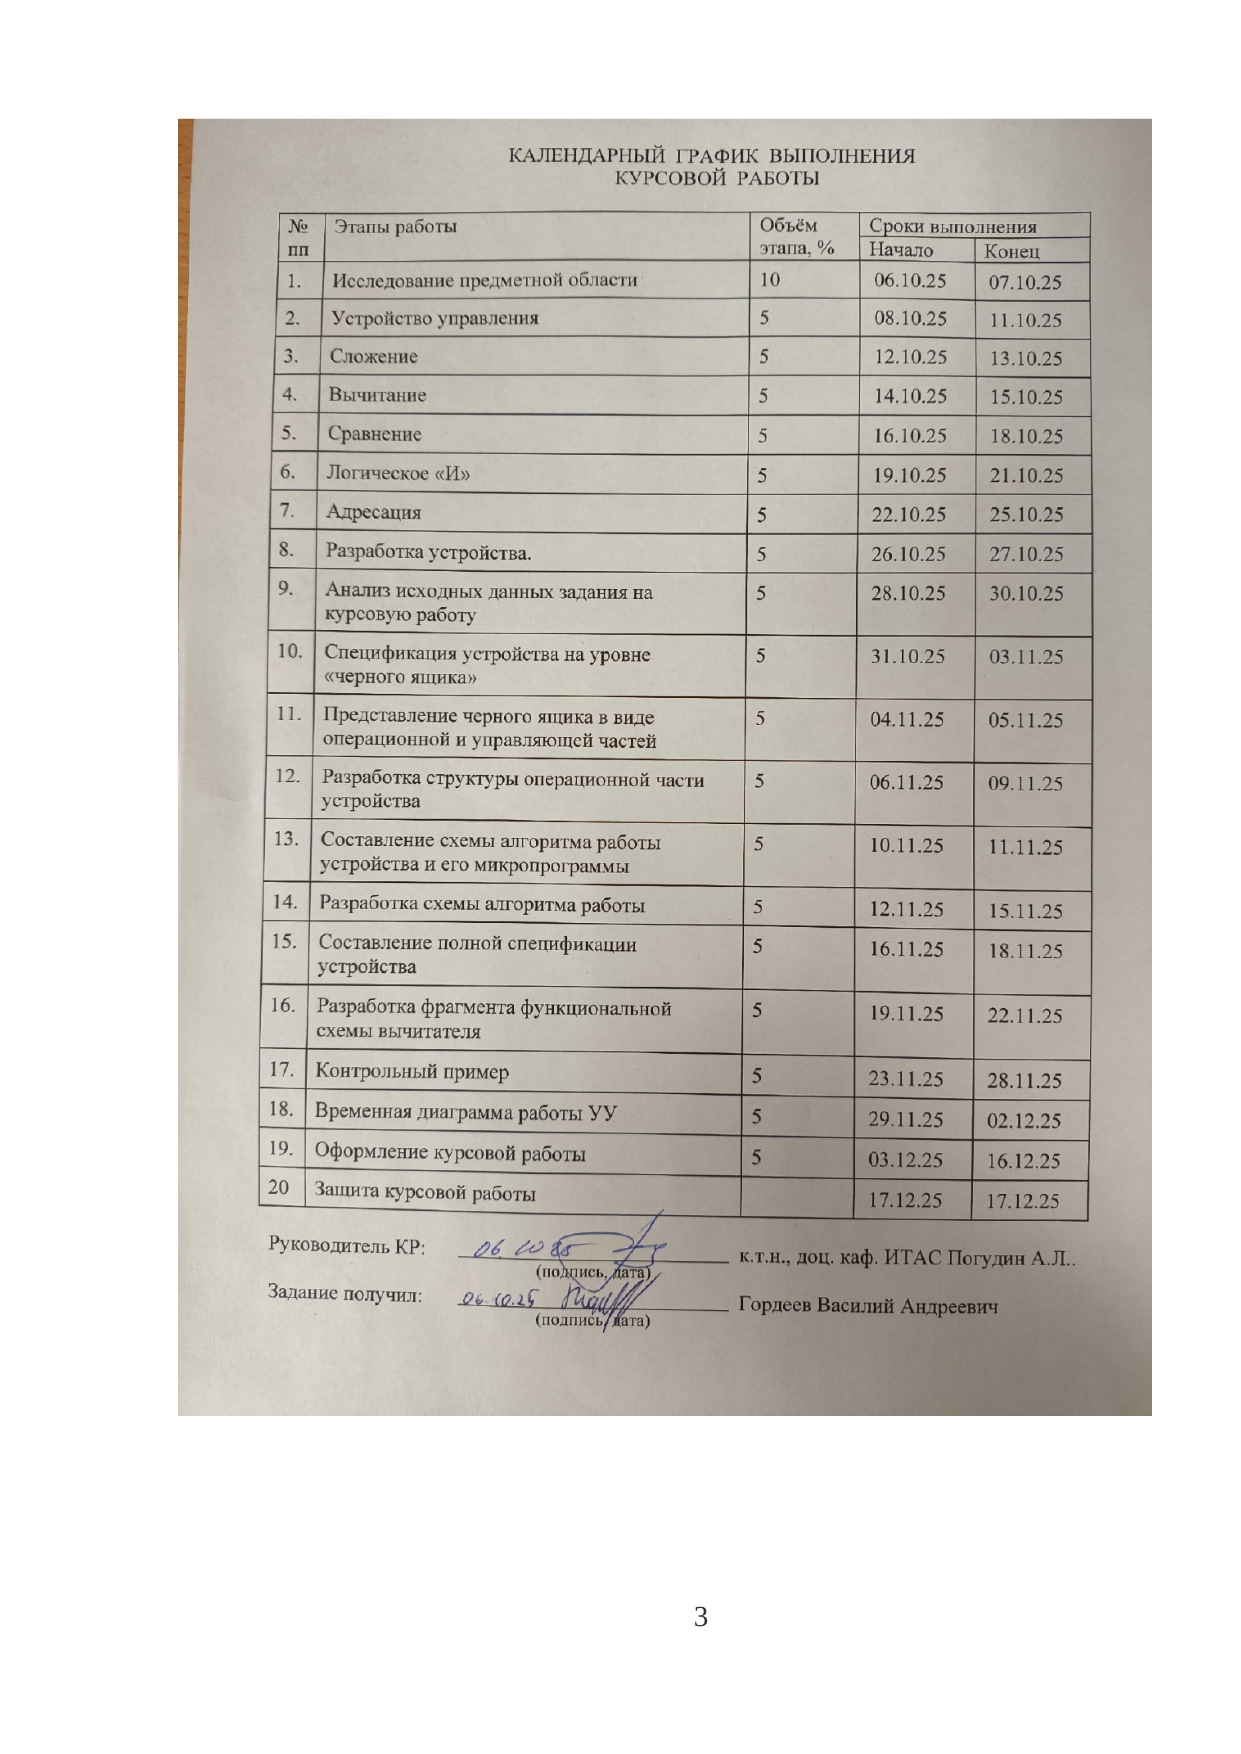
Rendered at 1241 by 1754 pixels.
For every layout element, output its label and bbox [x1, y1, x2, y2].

picture [179, 120, 1152, 1416]
